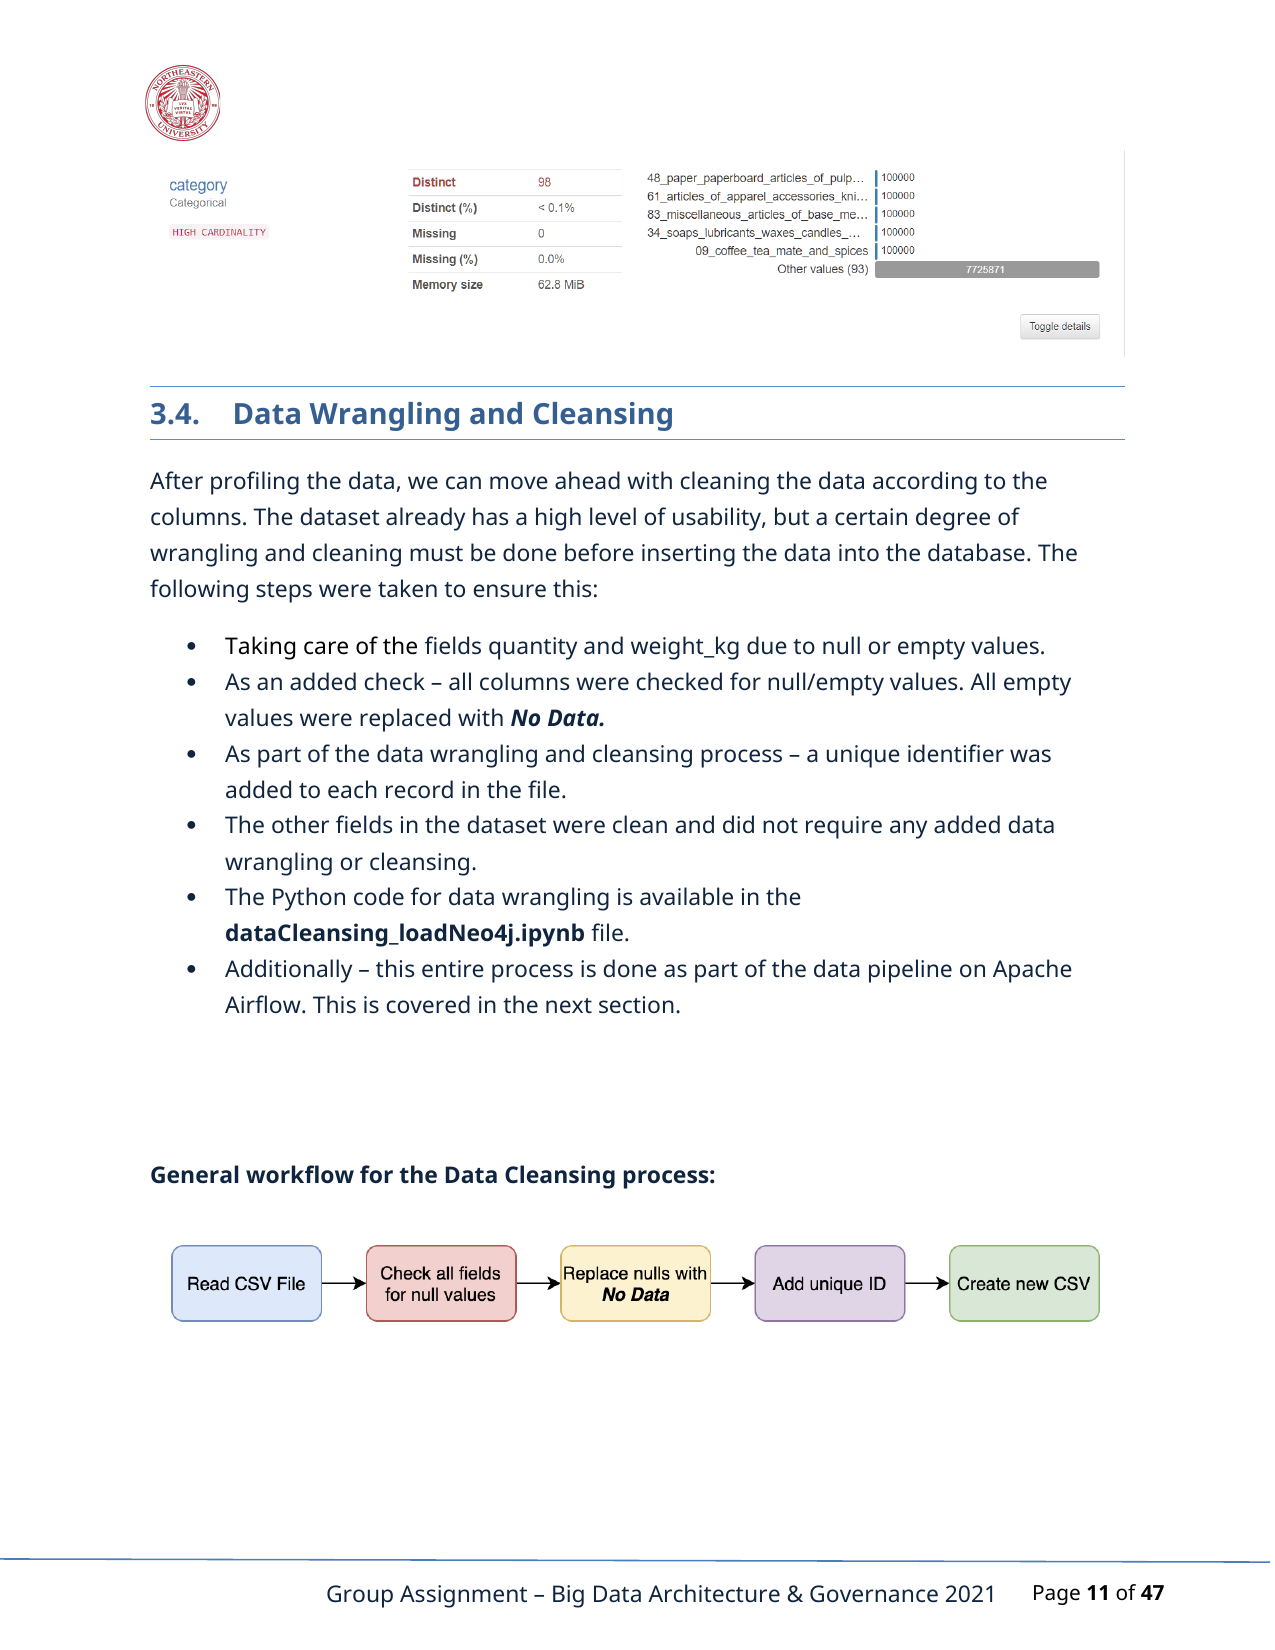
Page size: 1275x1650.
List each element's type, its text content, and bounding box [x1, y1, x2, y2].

picture [150, 1216, 1155, 1359]
list The Python code for data wrangling is available in the dataCleansing_loadNeo4j.ipynb file. [187, 881, 1125, 948]
list As part of the data wrangling and cleansing process – a unique identifier was added to each record in the file. [187, 738, 1125, 805]
text General workflow for the Data Cleansing process: [150, 1159, 1125, 1191]
list The other fields in the dataset were clean and did not require any added data wrangling or cleansing. [187, 809, 1125, 877]
list Additionally – this entire process is done as part of the data pipeline on Apache Airflow. This is covered in the next section. [187, 953, 1125, 1020]
text After profiling the data, we can move ahead with cleaning the data according to the columns. The dataset already has a high level of usability, but a certain degree of wrangling and cleaning must be done before inserting the data into the database. The following steps were taken to ensure this: [150, 465, 1125, 604]
picture [150, 150, 1125, 357]
picture [145, 65, 221, 141]
subtitle Data Wrangling and Cleansing [150, 387, 1125, 439]
list As an added check – all columns were checked for null/empty values. All empty values were replaced with No Data. [187, 666, 1125, 733]
list Taking care of the fields quantity and weight_kg due to null or empty values. [187, 630, 1125, 661]
